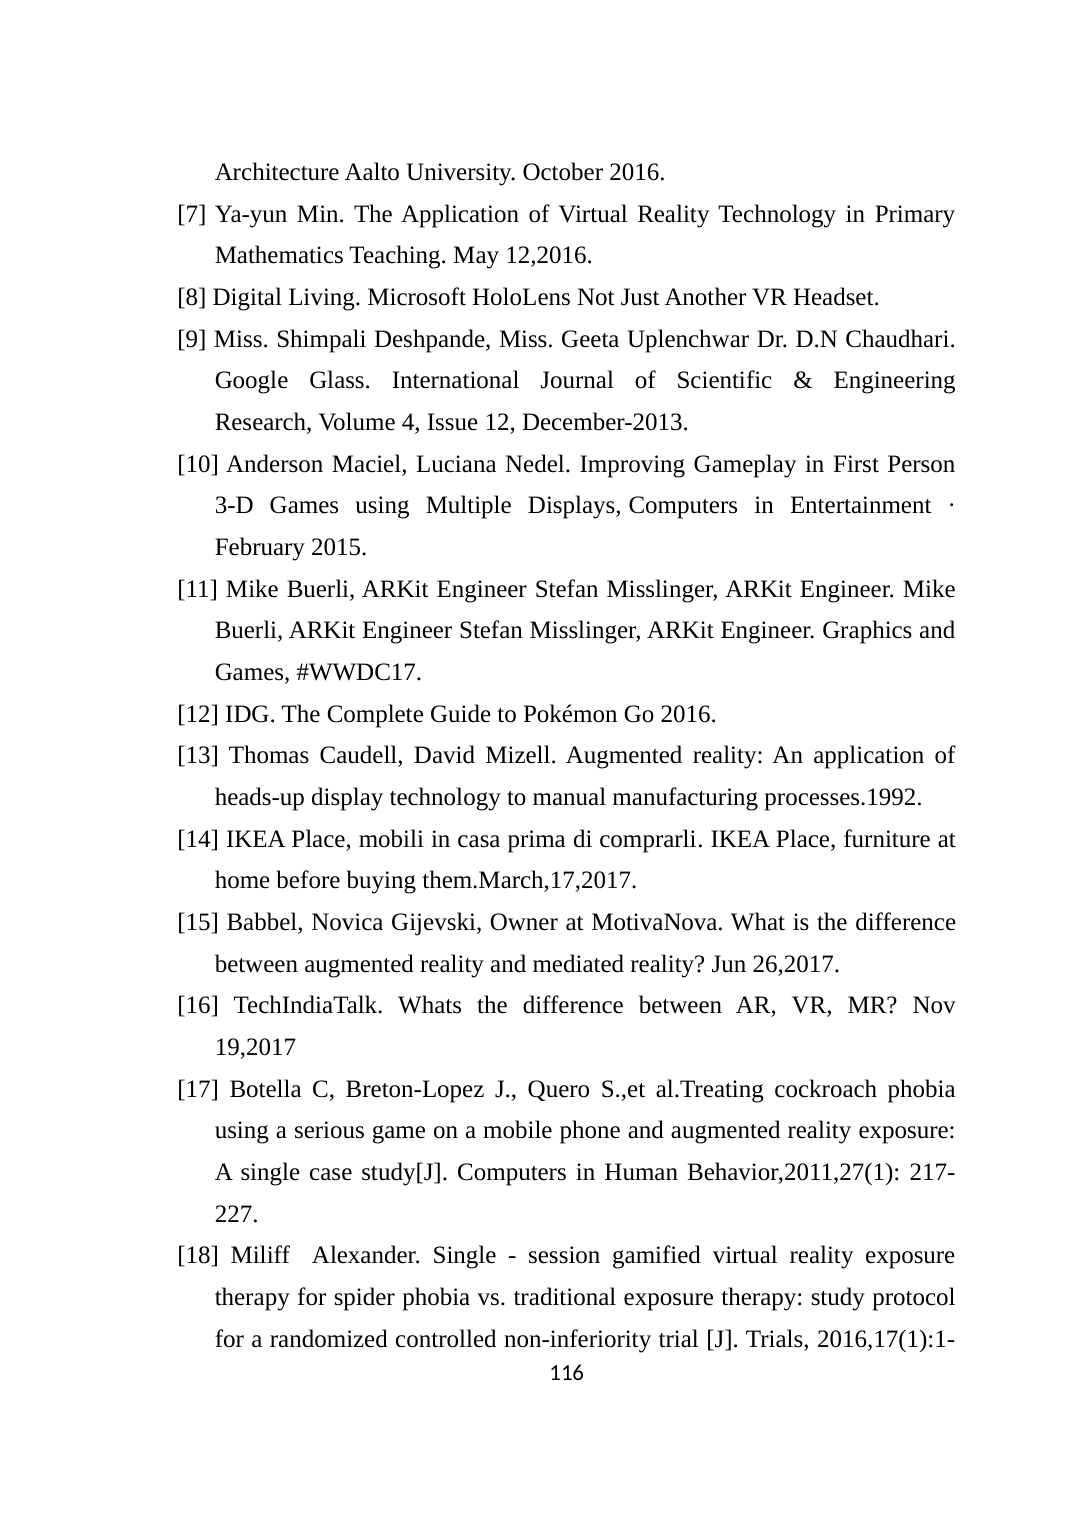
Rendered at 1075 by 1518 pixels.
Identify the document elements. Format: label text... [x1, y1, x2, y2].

text [12] IDG. The Complete Guide to Pokémon Go 2016. [177, 689, 956, 730]
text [177, 147, 956, 189]
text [177, 1230, 956, 1355]
text [17] Botella C, Breton-Lopez J., Quero S.,et al.Treating cockroach phobia using a serious game on a mobile phone and augmented reality exposure: A single case study[J]. Computers in Human Behavior,2011,27(1): 217-227. [177, 1064, 956, 1230]
text [14] IKEA Place, mobili in casa prima di comprarli. IKEA Place, furniture at home before buying them.March,17,2017. [177, 814, 956, 897]
text [13] Thomas Caudell, David Mizell. Augmented reality: An application of heads-up display technology to manual manufacturing processes.1992. [177, 730, 956, 814]
text [7] Ya-yun Min. The Application of Virtual Reality Technology in Primary Mathematics Teaching. May 12,2016. [177, 189, 956, 272]
text [8] Digital Living. Microsoft HoloLens Not Just Another VR Headset. [177, 272, 956, 314]
text [11] Mike Buerli, ARKit Engineer Stefan Misslinger, ARKit Engineer. Mike Buerli, ARKit Engineer Stefan Misslinger, ARKit Engineer. Graphics and Games, #WWDC17. [177, 564, 956, 689]
text [9] Miss. Shimpali Deshpande, Miss. Geeta Uplenchwar Dr. D.N Chaudhari. Google Glass. International Journal of Scientific & Engineering Research, Volume 4, Issue 12, December-2013. [177, 314, 956, 439]
text [16] TechIndiaTalk. Whats the difference between AR, VR, MR? Nov 19,2017 [177, 980, 956, 1064]
text [10] Anderson Maciel, Luciana Nedel. Improving Gameplay in First Person 3-D Games using Multiple Displays, Computers in Entertainment · February 2015. [177, 439, 956, 564]
text [15] Babbel, Novica Gijevski, Owner at MotivaNova. What is the difference between augmented reality and mediated reality? Jun 26,2017. [177, 897, 956, 980]
